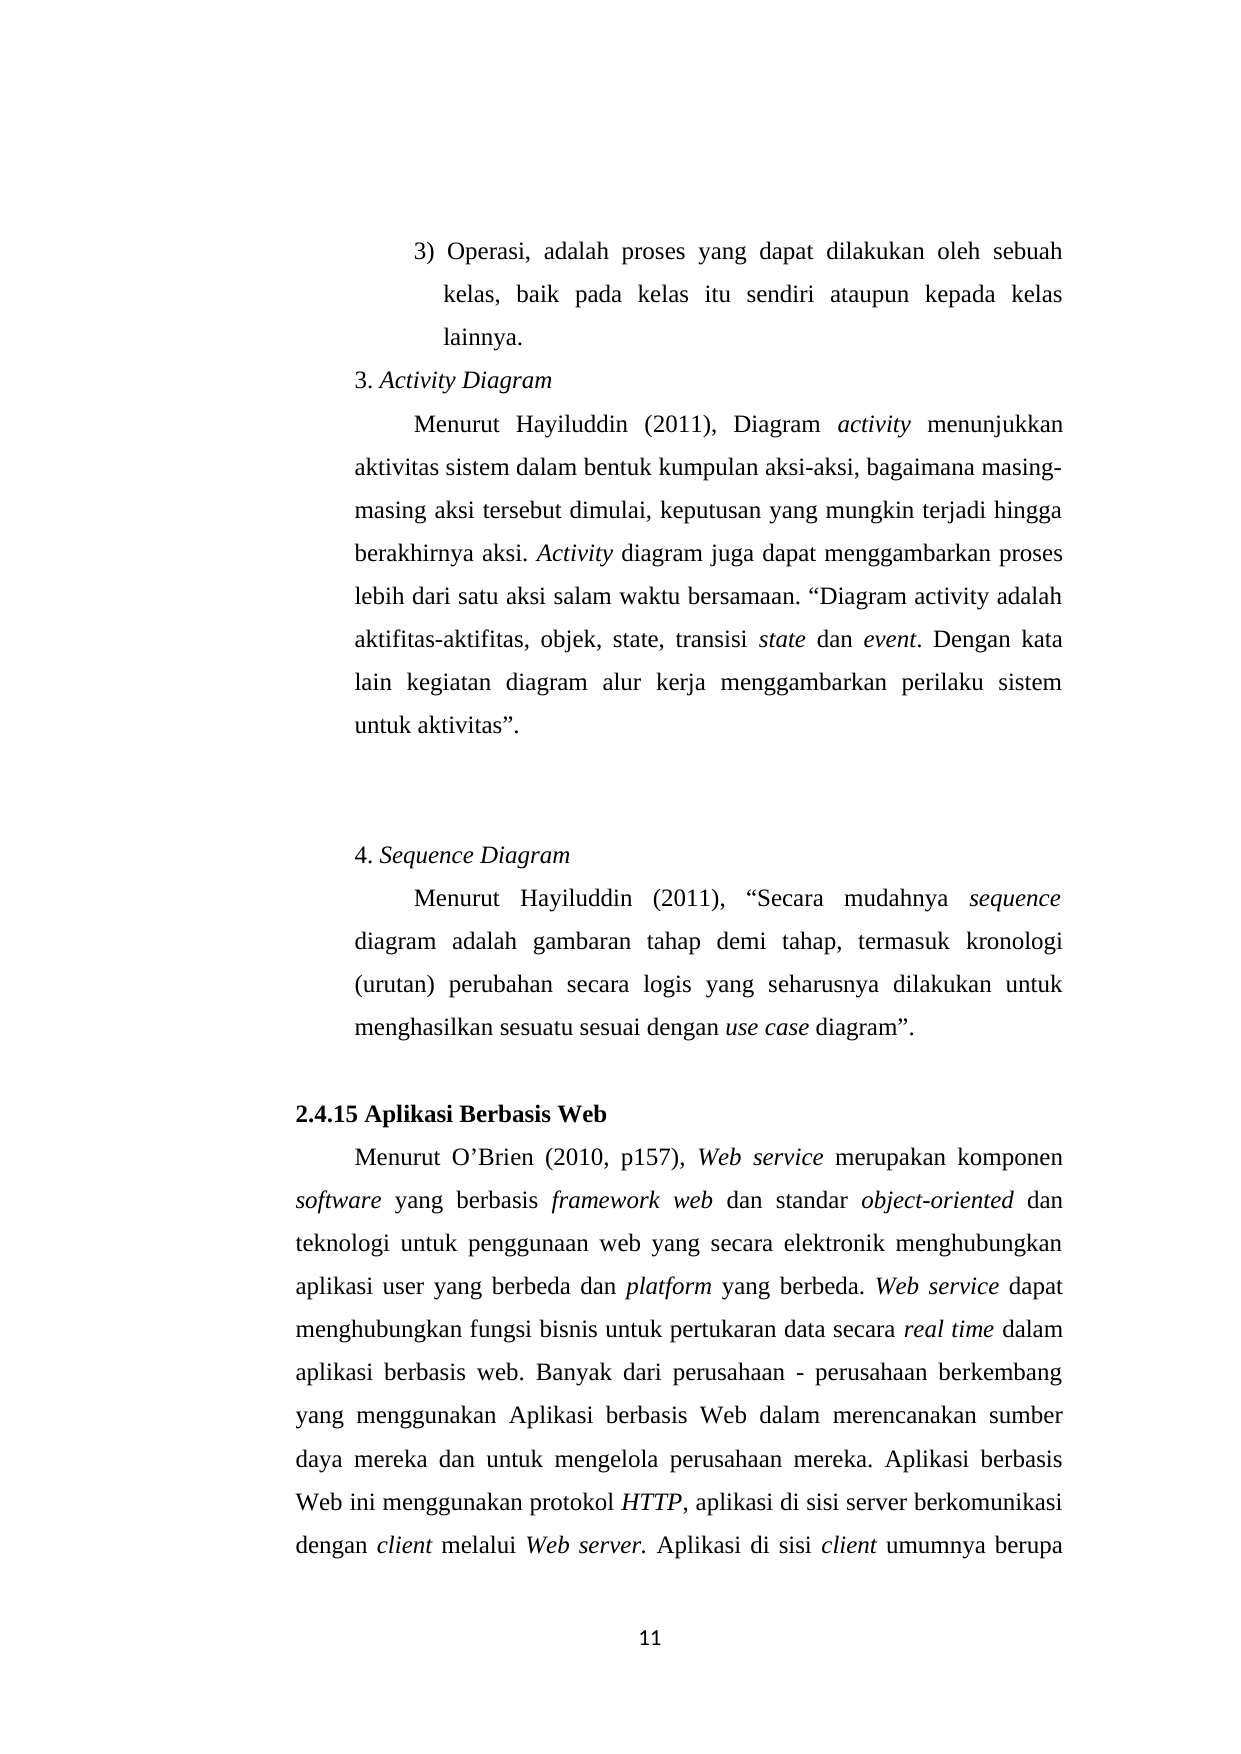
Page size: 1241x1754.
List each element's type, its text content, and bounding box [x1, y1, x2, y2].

text 4. Sequence Diagram [354, 840, 1063, 869]
subtitle 2.4.15 Aplikasi Berbasis Web [236, 1099, 1063, 1127]
text Menurut Hayiluddin (2011), Diagram activity menunjukkan aktivitas sistem dalam bentuk kumpulan aksi-aksi, bagaimana masing-masing aksi tersebut dimulai, keputusan yang mungkin terjadi hingga berakhirnya aksi. Activity diagram juga dapat menggambarkan proses lebih dari satu aksi salam waktu bersamaan. “Diagram activity adalah aktifitas-aktifitas, objek, state, transisi state dan event. Dengan kata lain kegiatan diagram alur kerja menggambarkan perilaku sistem untuk aktivitas”. [354, 409, 1063, 739]
text Menurut Hayiluddin (2011), “Secara mudahnya sequence diagram adalah gambaran tahap demi tahap, termasuk kronologi (urutan) perubahan secara logis yang seharusnya dilakukan untuk menghasilkan sesuatu sesuai dengan use case diagram”. [354, 883, 1063, 1041]
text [295, 1142, 1063, 1559]
text 3) Operasi, adalah proses yang dapat dilakukan oleh sebuah kelas, baik pada kelas itu sendiri ataupun kepada kelas lainnya. [413, 236, 1063, 351]
text 3. Activity Diagram [295, 366, 1063, 394]
